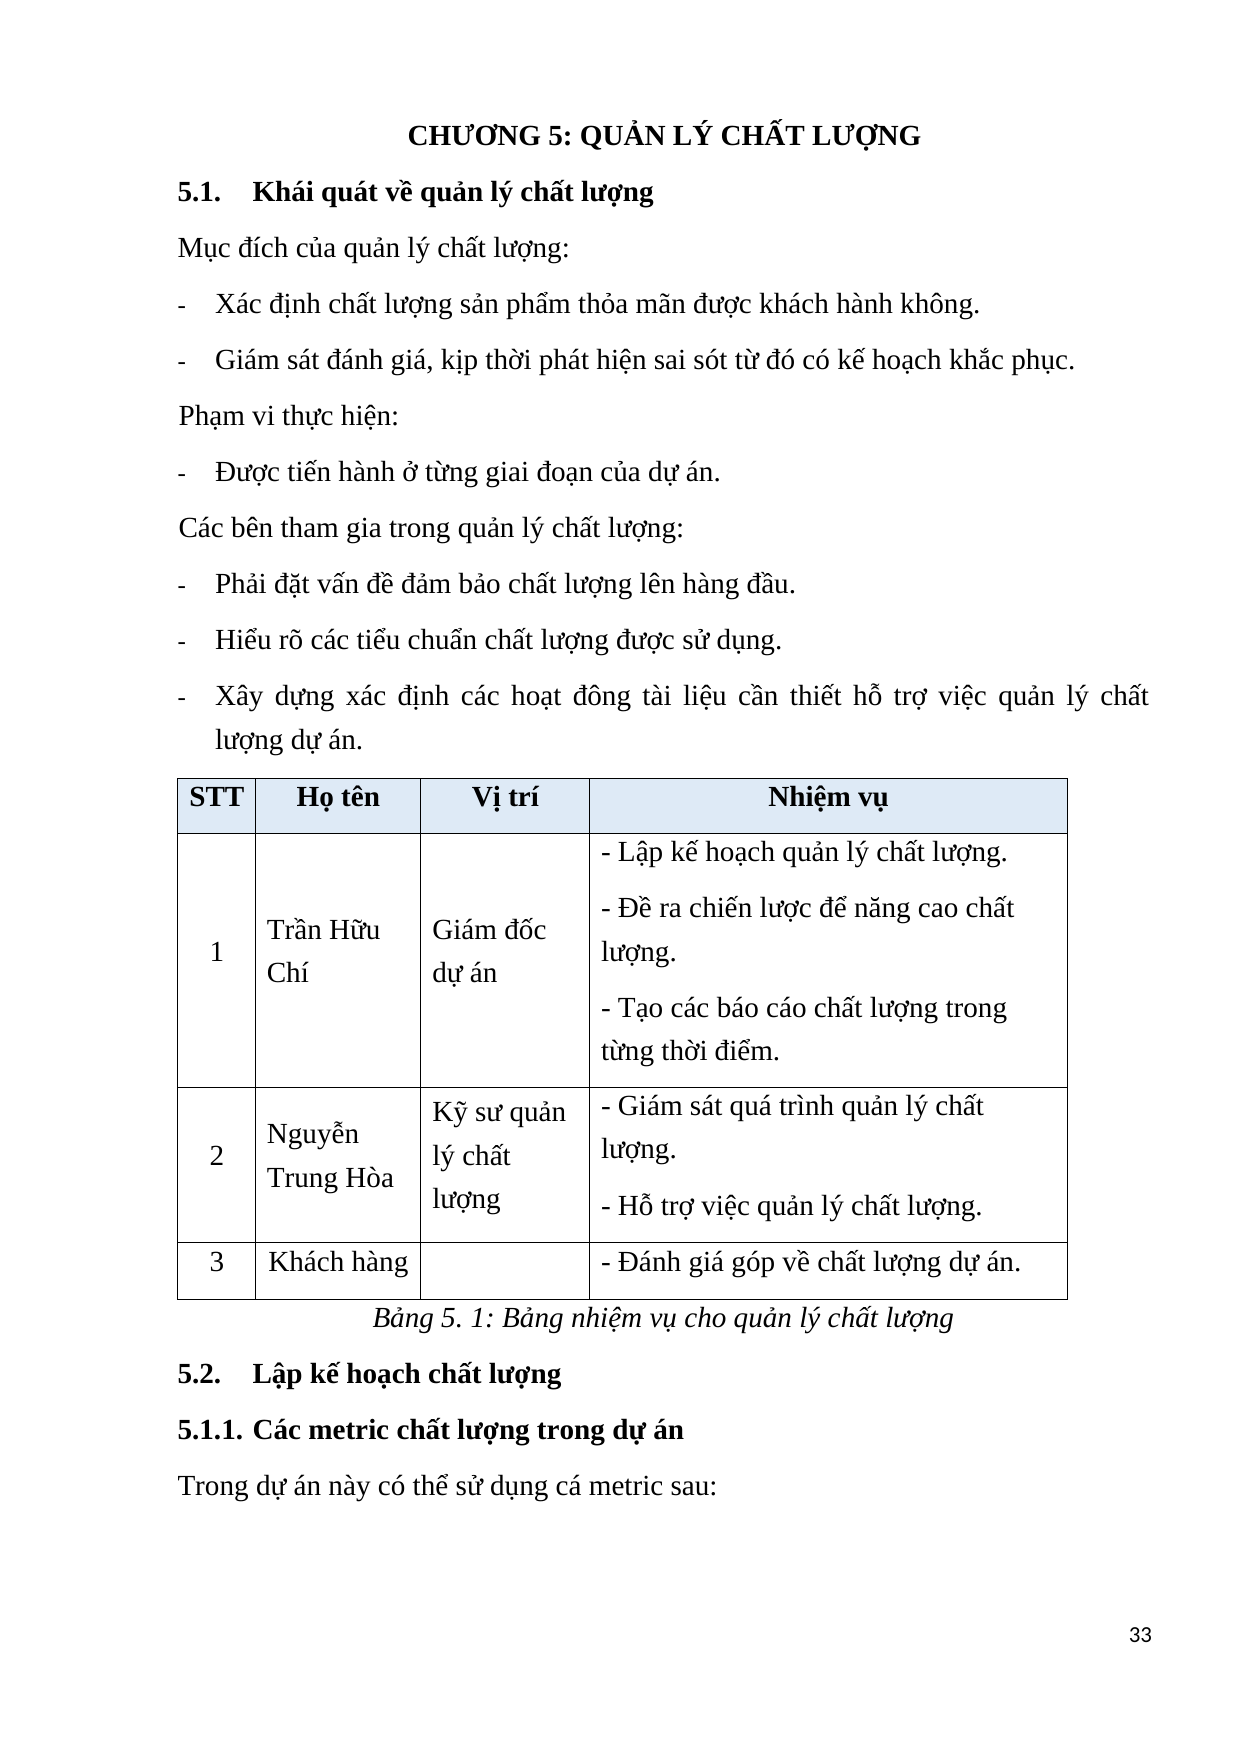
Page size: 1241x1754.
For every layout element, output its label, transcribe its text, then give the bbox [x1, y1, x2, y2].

list Phải đặt vấn đề đảm bảo chất lượng lên hàng đầu. [177, 566, 1152, 600]
text 5.1.1. Các metric chất lượng trong dự án [177, 1412, 1152, 1445]
list Giám sát đánh giá, kịp thời phát hiện sai sót từ đó có kế hoạch khắc phục. [177, 342, 1152, 376]
table_header Họ tên [256, 779, 420, 833]
table_cell 2 [178, 1088, 255, 1242]
text Mục đích của quản lý chất lượng: [177, 230, 1152, 264]
table_header Vị trí [421, 779, 589, 833]
table_cell Trần Hữu Chí [256, 834, 420, 1087]
text Các bên tham gia trong quản lý chất lượng: [178, 510, 1152, 544]
list Được tiến hành ở từng giai đoạn của dự án. [177, 454, 1152, 488]
text Phạm vi thực hiện: [178, 398, 1152, 432]
table_header Nhiệm vụ [590, 779, 1067, 833]
table_cell - Giám sát quá trình quản lý chất lượng. - Hỗ trợ việc quản lý chất lượng. [590, 1088, 1067, 1242]
text Bảng 5. 1: Bảng nhiệm vụ cho quản lý chất lượng [177, 1300, 1152, 1333]
text 5.1. Khái quát về quản lý chất lượng [177, 174, 1152, 208]
table_cell - Lập kế hoạch quản lý chất lượng. - Đề ra chiến lược để năng cao chất lượng. - Tạo các báo cáo chất lượng trong từng thời điểm. [590, 834, 1067, 1087]
list Xác định chất lượng sản phẩm thỏa mãn được khách hành không. [177, 286, 1152, 320]
table_cell Nguyễn Trung Hòa [256, 1088, 420, 1242]
list Lập kế hoạch chất lượng [177, 1356, 1152, 1389]
text CHƯƠNG 5: QUẢN LÝ CHẤT LƯỢNG [177, 118, 1152, 152]
list Xây dựng xác định các hoạt đông tài liệu cần thiết hỗ trợ việc quản lý chất lượng dự án. [177, 678, 1152, 756]
table_cell Giám đốc dự án [421, 834, 589, 1087]
table_cell 1 [178, 834, 255, 1087]
table_cell Kỹ sư quản lý chất lượng [421, 1088, 589, 1242]
list Hiểu rõ các tiểu chuẩn chất lượng được sử dụng. [177, 622, 1152, 656]
text Trong dự án này có thể sử dụng cá metric sau: [177, 1468, 1152, 1501]
table_cell - Đánh giá góp về chất lượng dự án. [590, 1243, 1067, 1299]
table_header STT [178, 779, 255, 833]
table_cell Khách hàng [256, 1243, 420, 1299]
table_cell 3 [178, 1243, 255, 1299]
table_cell [421, 1243, 589, 1299]
